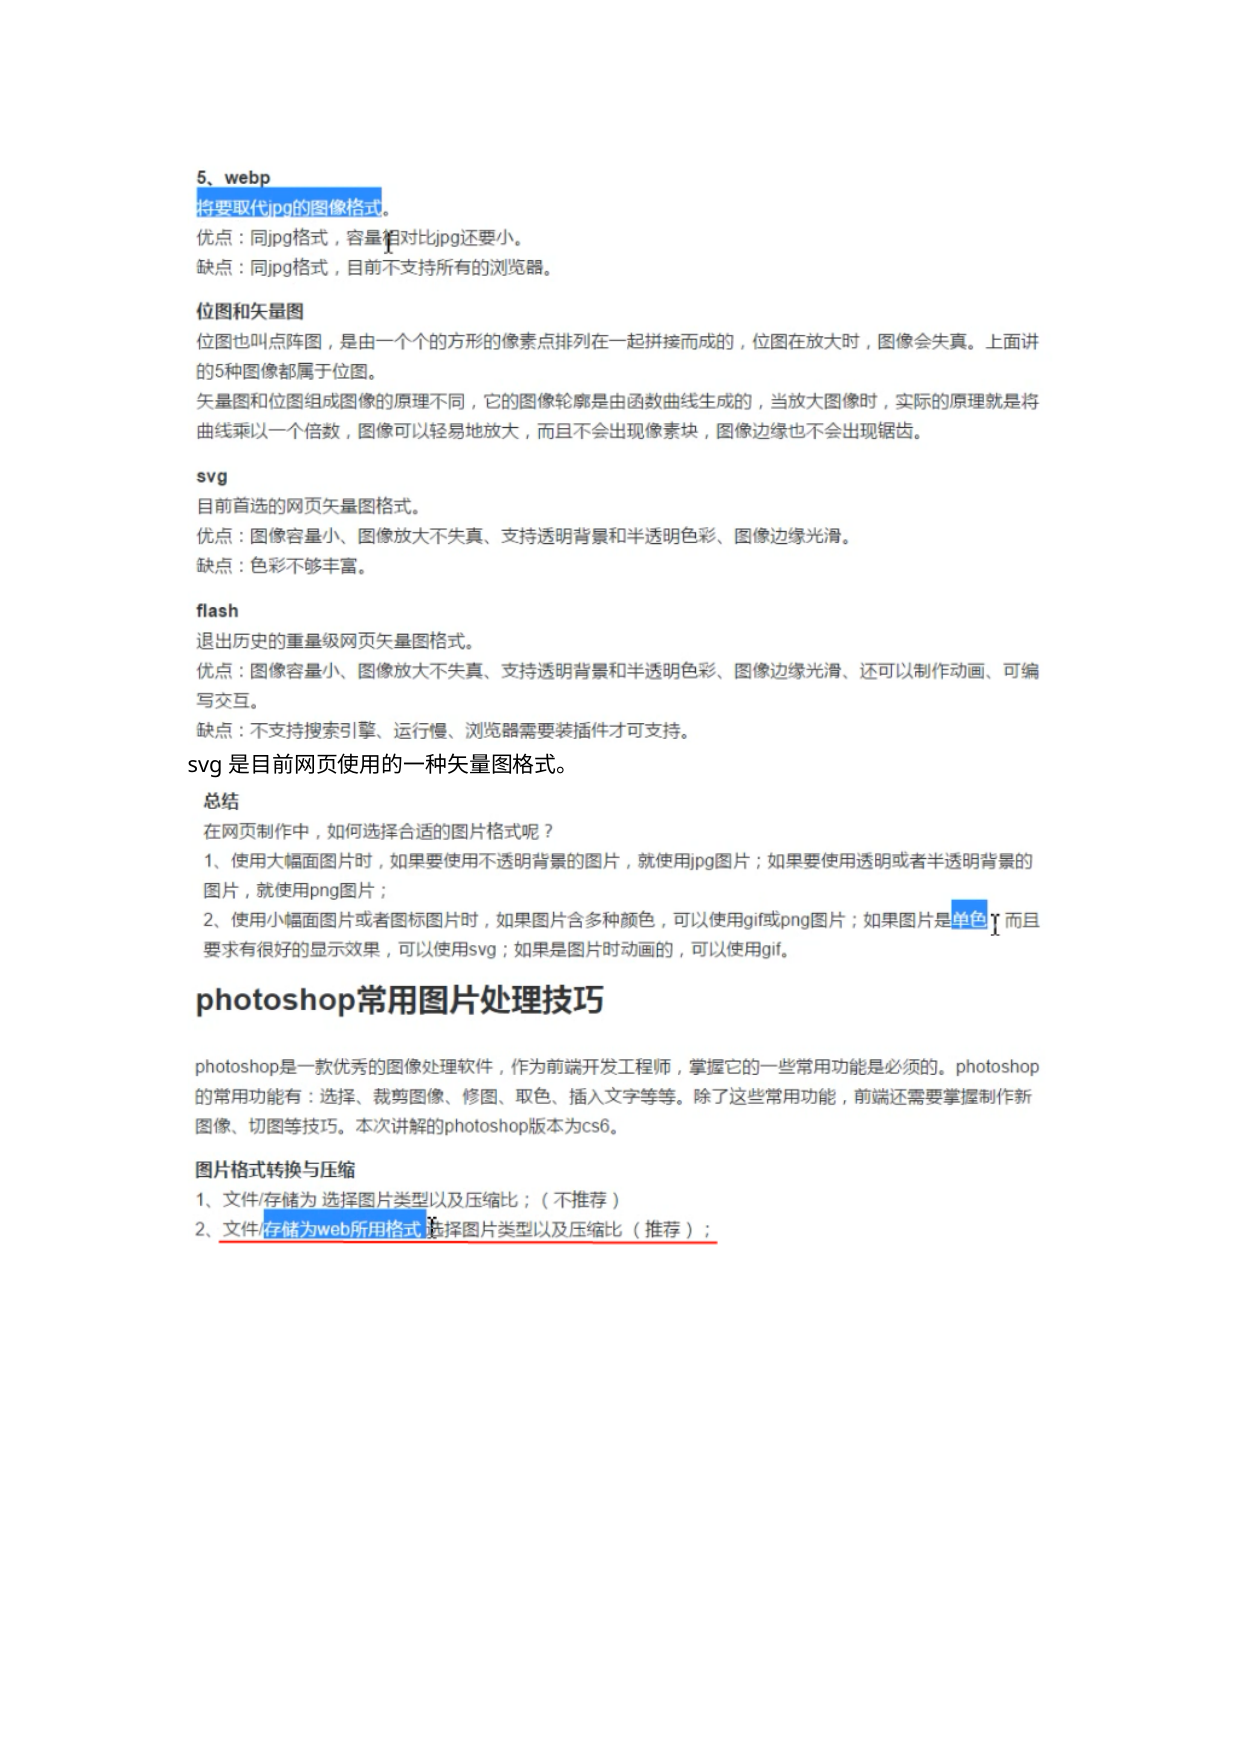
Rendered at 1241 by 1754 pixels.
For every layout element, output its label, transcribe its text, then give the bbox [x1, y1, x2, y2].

text svg 是目前网页使用的一种矢量图格式。 [187, 747, 1053, 779]
picture [187, 162, 1053, 745]
picture [187, 779, 1053, 1253]
